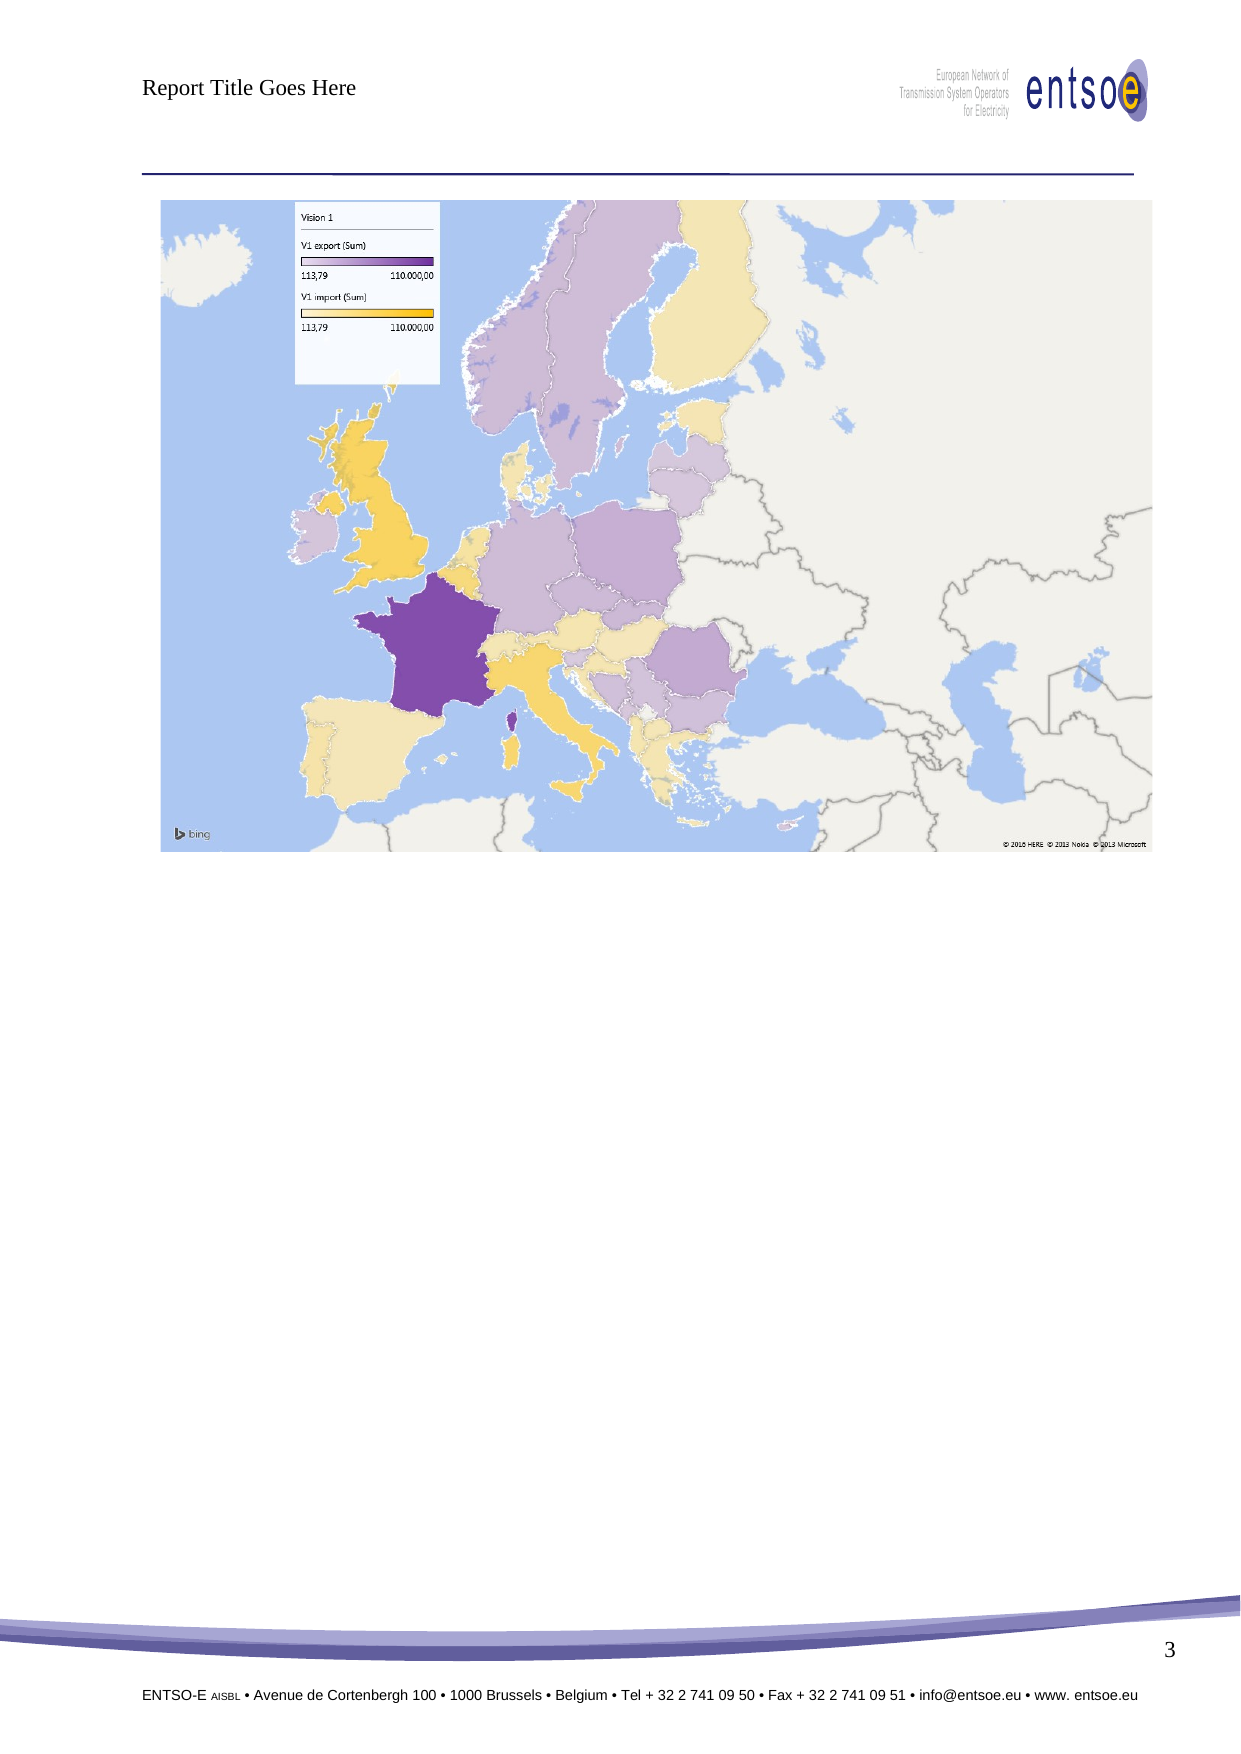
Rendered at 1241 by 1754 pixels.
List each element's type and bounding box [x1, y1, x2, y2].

picture [160, 200, 1153, 852]
